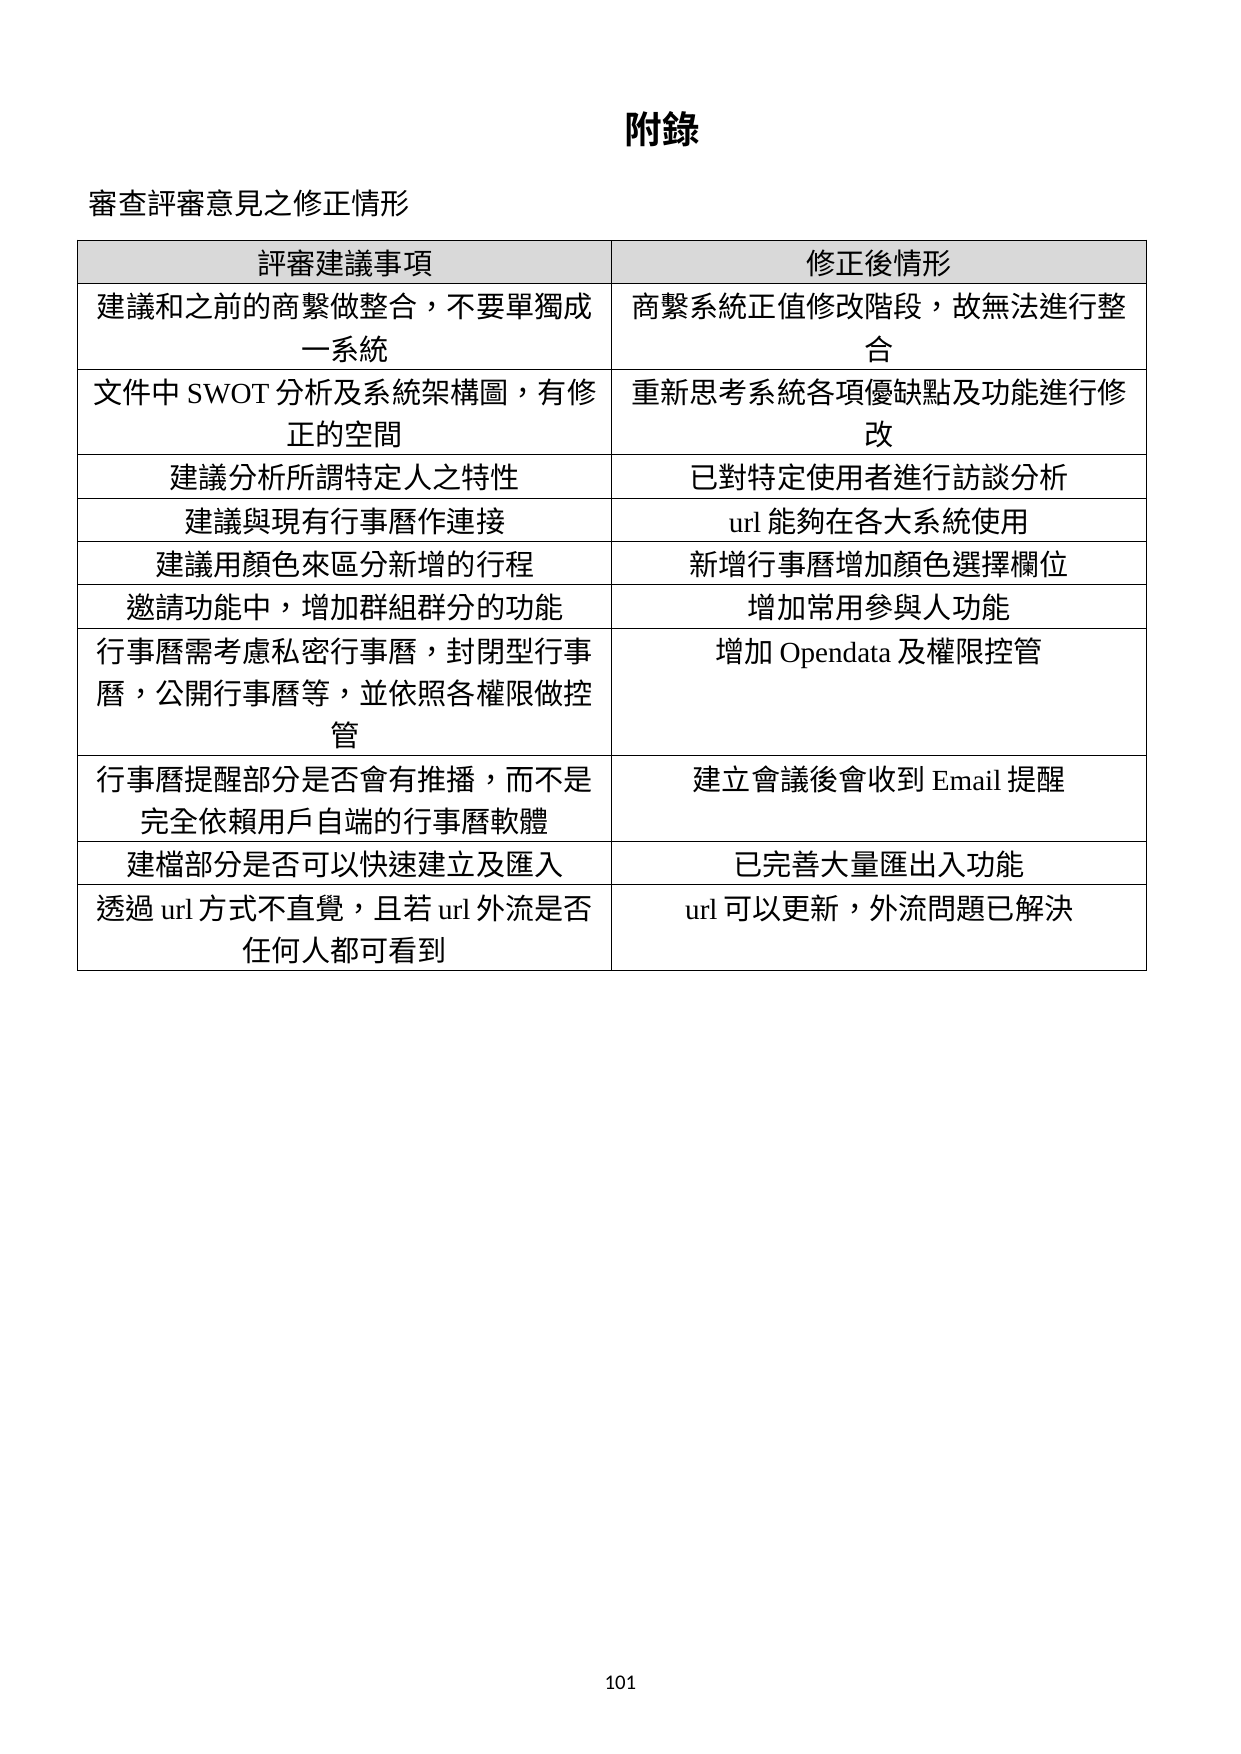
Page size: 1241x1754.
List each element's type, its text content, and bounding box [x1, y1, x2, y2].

table_cell 透過url方式不直覺，且若url外流是否任何人都可看到 [78, 885, 611, 970]
text 審查評審意見之修正情形 [89, 164, 1152, 239]
table_cell 已完善大量匯出入功能 [612, 842, 1146, 884]
table_cell 重新思考系統各項優缺點及功能進行修改 [612, 370, 1146, 454]
table_cell 文件中SWOT分析及系統架構圖，有修正的空間 [78, 370, 611, 454]
table_cell 建議用顏色來區分新增的行程 [78, 542, 611, 584]
table_cell 新增行事曆增加顏色選擇欄位 [612, 542, 1146, 584]
table_header 評審建議事項 [78, 241, 611, 283]
table_cell 增加常用參與人功能 [612, 585, 1146, 627]
table_cell 邀請功能中，增加群組群分的功能 [78, 585, 611, 627]
table_header 修正後情形 [612, 241, 1146, 283]
table_cell 建議和之前的商繫做整合，不要單獨成一系統 [78, 284, 611, 368]
table_cell 行事曆需考慮私密行事曆，封閉型行事曆，公開行事曆等，並依照各權限做控管 [78, 629, 611, 755]
table_cell 建議分析所謂特定人之特性 [78, 455, 611, 497]
table_cell 建立會議後會收到Email提醒 [612, 756, 1146, 841]
table_cell 行事曆提醒部分是否會有推播，而不是完全依賴用戶自端的行事曆軟體 [78, 756, 611, 841]
table_cell 建議與現有行事曆作連接 [78, 499, 611, 541]
table_cell url可以更新，外流問題已解決 [612, 885, 1146, 970]
table_cell url能夠在各大系統使用 [612, 499, 1146, 541]
table_cell 已對特定使用者進行訪談分析 [612, 455, 1146, 497]
table_cell 增加Opendata及權限控管 [612, 629, 1146, 755]
table_cell 商繫系統正值修改階段，故無法進行整合 [612, 284, 1146, 368]
text 附錄 [89, 89, 1152, 164]
table_cell 建檔部分是否可以快速建立及匯入 [78, 842, 611, 884]
